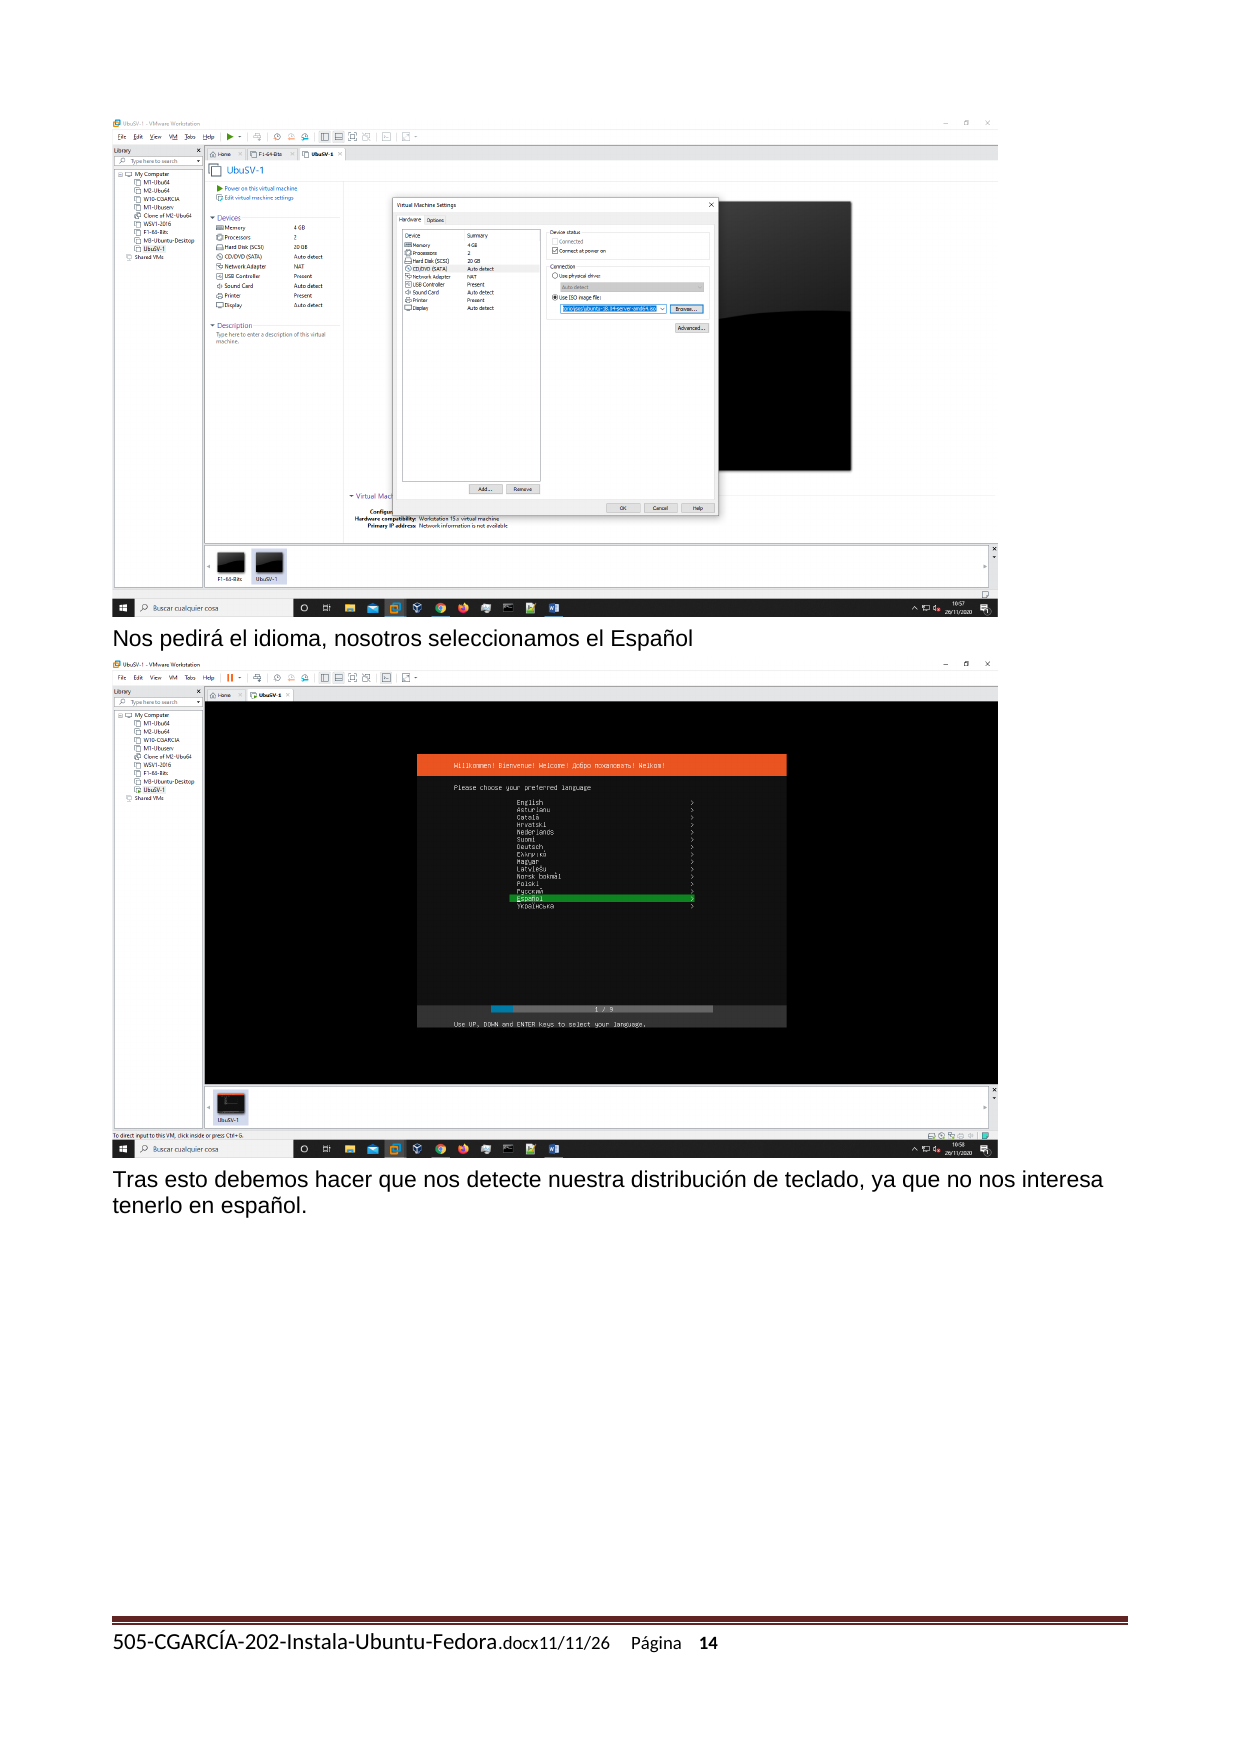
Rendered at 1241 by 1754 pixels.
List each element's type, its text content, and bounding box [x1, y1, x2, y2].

picture [112, 118, 998, 617]
picture [112, 659, 998, 1158]
text Nos pedirá el idioma, nosotros seleccionamos el Español [112, 625, 1128, 651]
text Tras esto debemos hacer que nos detecte nuestra distribución de teclado, ya que no nos interesa tenerlo en español. [112, 1166, 1128, 1219]
